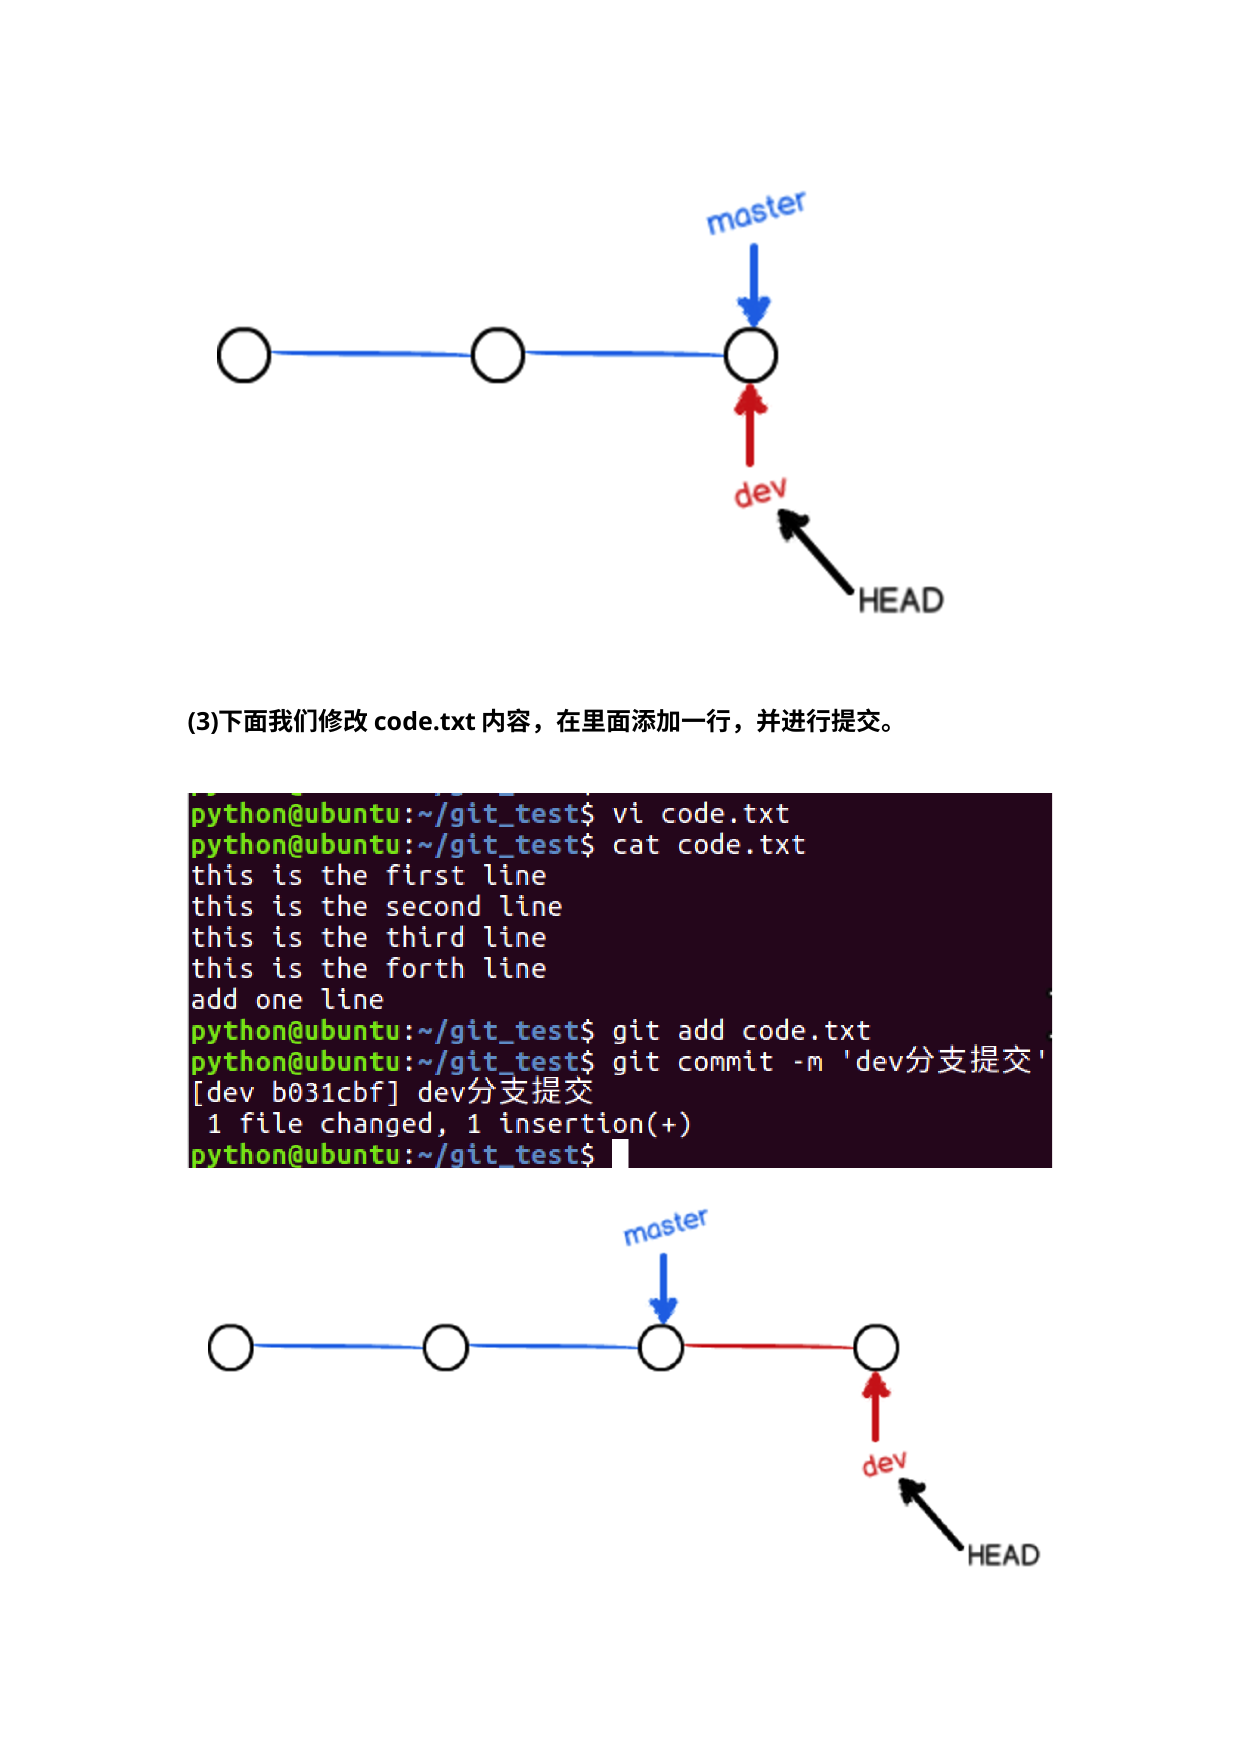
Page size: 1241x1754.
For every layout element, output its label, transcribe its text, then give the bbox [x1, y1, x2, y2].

picture [187, 162, 1021, 641]
picture [187, 793, 1053, 1168]
picture [187, 1198, 1053, 1574]
text (3)下面我们修改code.txt内容，在里面添加一行，并进行提交。 [187, 687, 1053, 752]
